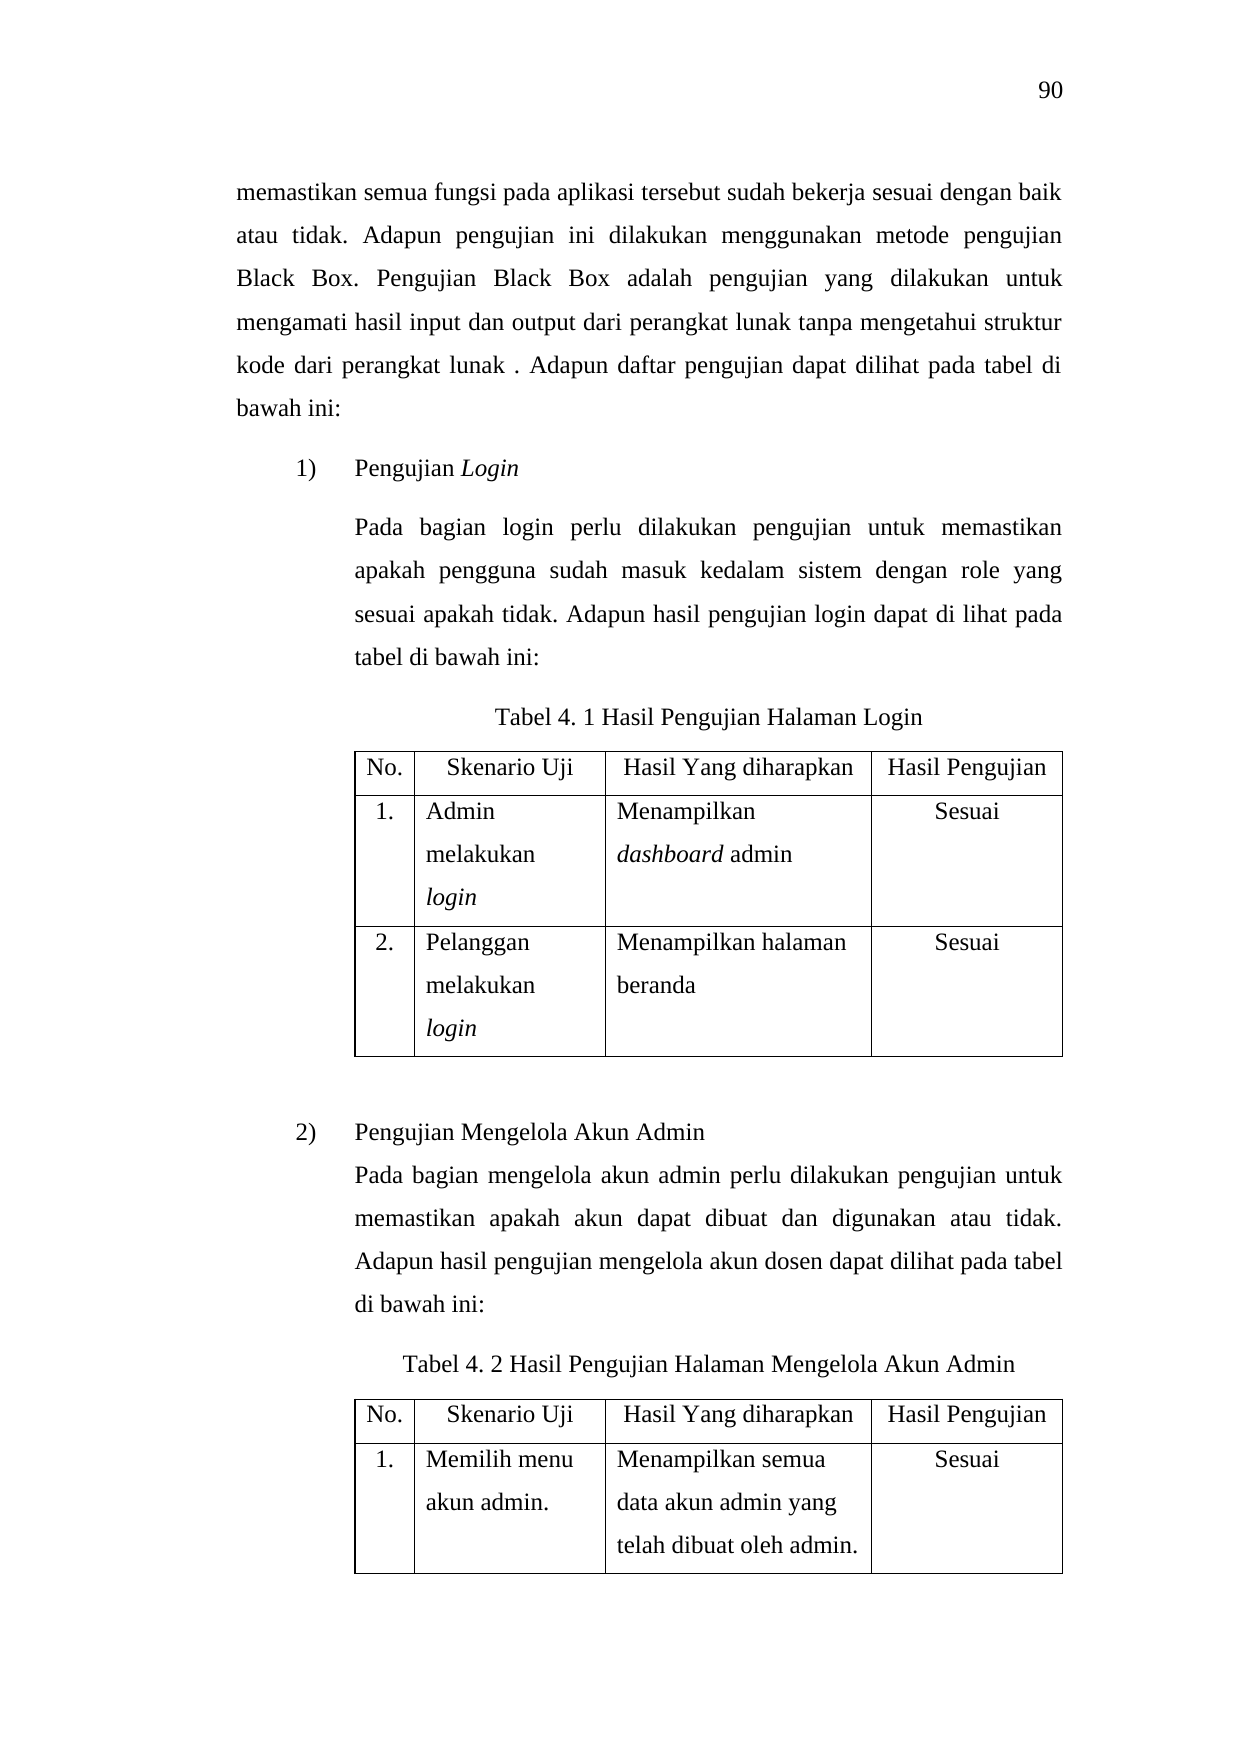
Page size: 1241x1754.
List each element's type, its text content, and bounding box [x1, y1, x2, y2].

table_header Skenario Uji [415, 1400, 605, 1443]
table_cell Sesuai [872, 796, 1062, 926]
table_header No. [356, 1400, 414, 1443]
table_header No. [356, 752, 414, 795]
table_header Hasil Pengujian [872, 752, 1062, 795]
table_cell 2. [356, 927, 414, 1056]
table_cell Admin melakukan login [415, 796, 605, 926]
list Pada bagian mengelola akun admin perlu dilakukan pengujian untuk memastikan apakah akun dapat dibuat dan digunakan atau tidak. Adapun hasil pengujian mengelola akun dosen dapat dilihat pada tabel di bawah ini: [354, 1160, 1063, 1318]
text Tabel 4. 1 Hasil Pengujian Halaman Login [236, 702, 1063, 730]
table_cell 1. [356, 796, 414, 926]
list Pengujian Login [295, 453, 1063, 481]
table_header Skenario Uji [415, 752, 605, 795]
table_header Hasil Yang diharapkan [606, 1400, 871, 1443]
table_cell Sesuai [872, 927, 1062, 1056]
table_cell Menampilkan dashboard admin [606, 796, 871, 926]
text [236, 177, 1063, 422]
table_cell 1. [356, 1444, 414, 1573]
table_cell Pelanggan melakukan login [415, 927, 605, 1056]
list Pengujian Mengelola Akun Admin [295, 1117, 1063, 1145]
table_cell Memilih menu akun admin. [415, 1444, 605, 1573]
table_header Hasil Pengujian [872, 1400, 1062, 1443]
text Pada bagian login perlu dilakukan pengujian untuk memastikan apakah pengguna sudah masuk kedalam sistem dengan role yang sesuai apakah tidak. Adapun hasil pengujian login dapat di lihat pada tabel di bawah ini: [354, 512, 1063, 671]
table_header Hasil Yang diharapkan [606, 752, 871, 795]
text Tabel 4. 2 Hasil Pengujian Halaman Mengelola Akun Admin [236, 1349, 1063, 1378]
table_cell Menampilkan semua data akun admin yang telah dibuat oleh admin. [606, 1444, 871, 1573]
table_cell Sesuai [872, 1444, 1062, 1573]
table_cell Menampilkan halaman beranda [606, 927, 871, 1056]
